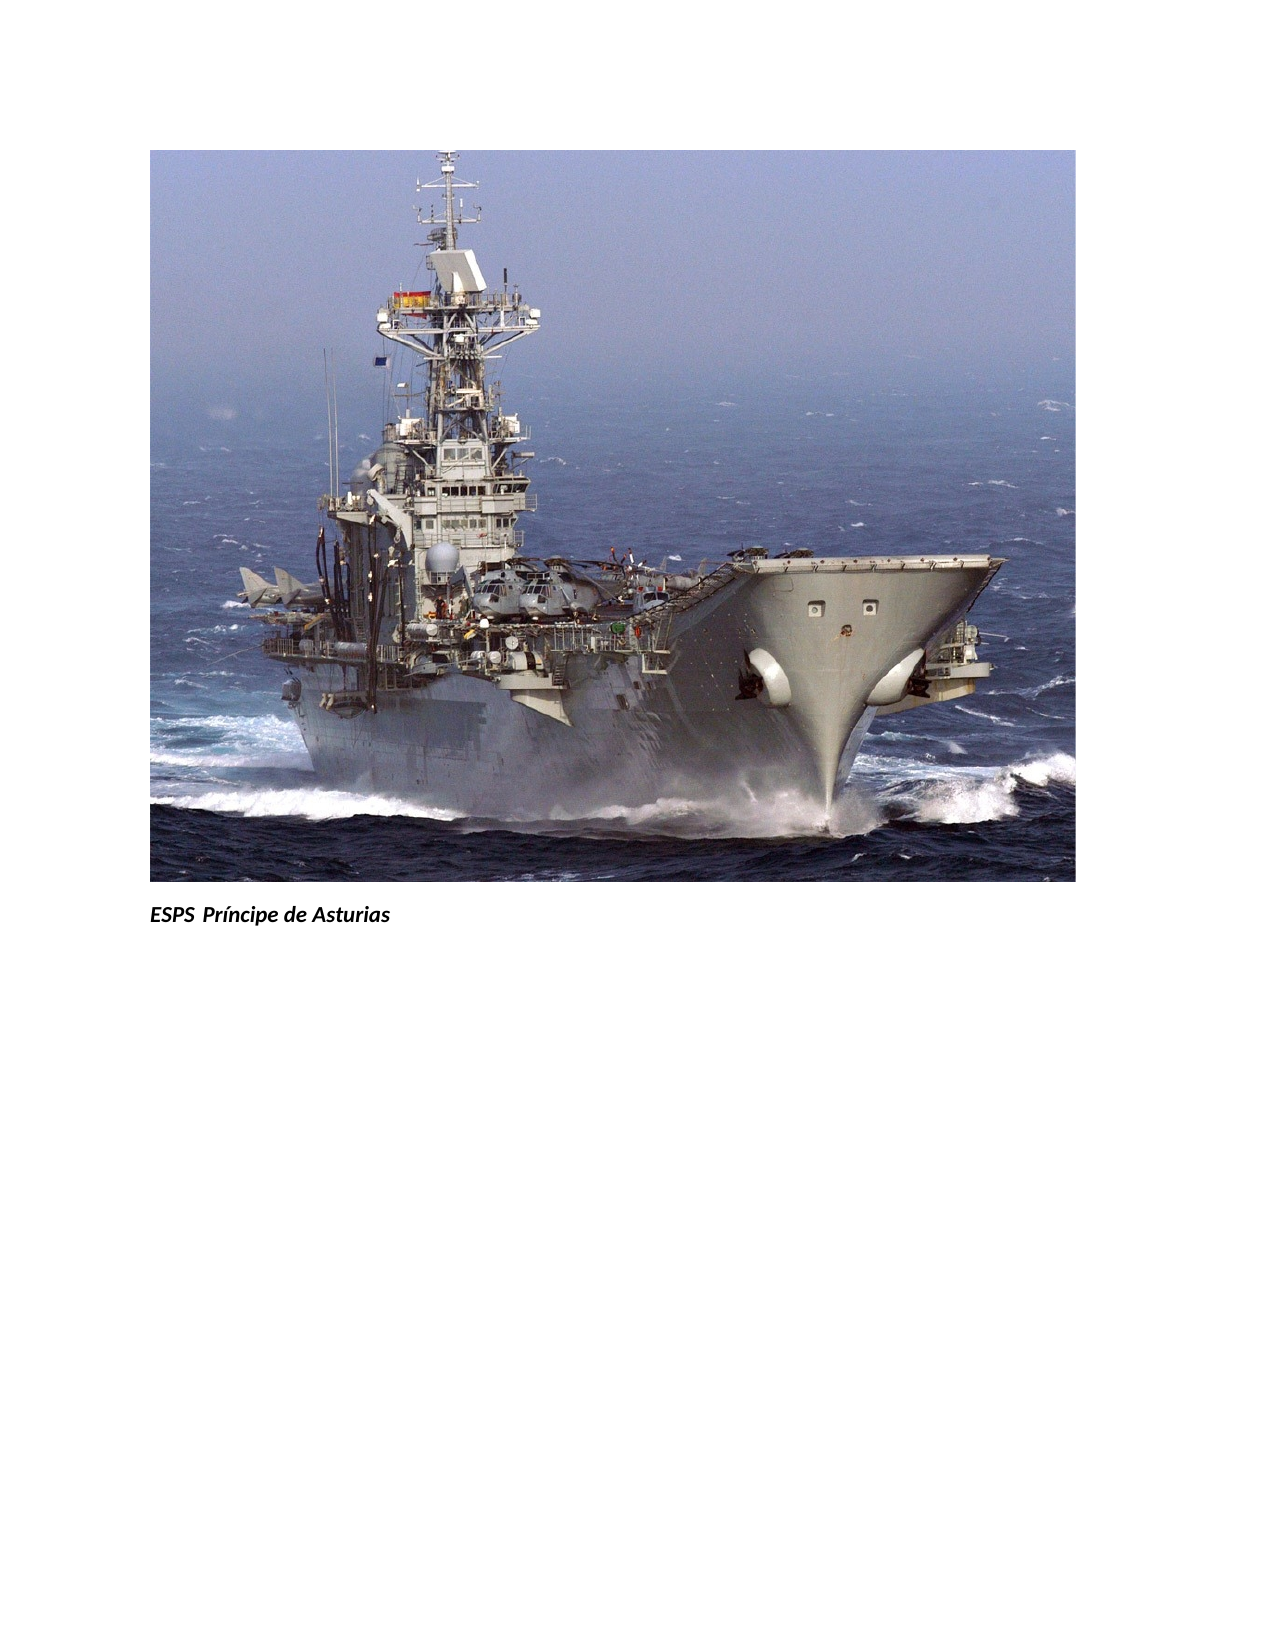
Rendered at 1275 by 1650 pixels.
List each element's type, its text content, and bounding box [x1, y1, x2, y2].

picture [150, 150, 1076, 882]
text ESPS Príncipe de Asturias [150, 900, 1125, 928]
